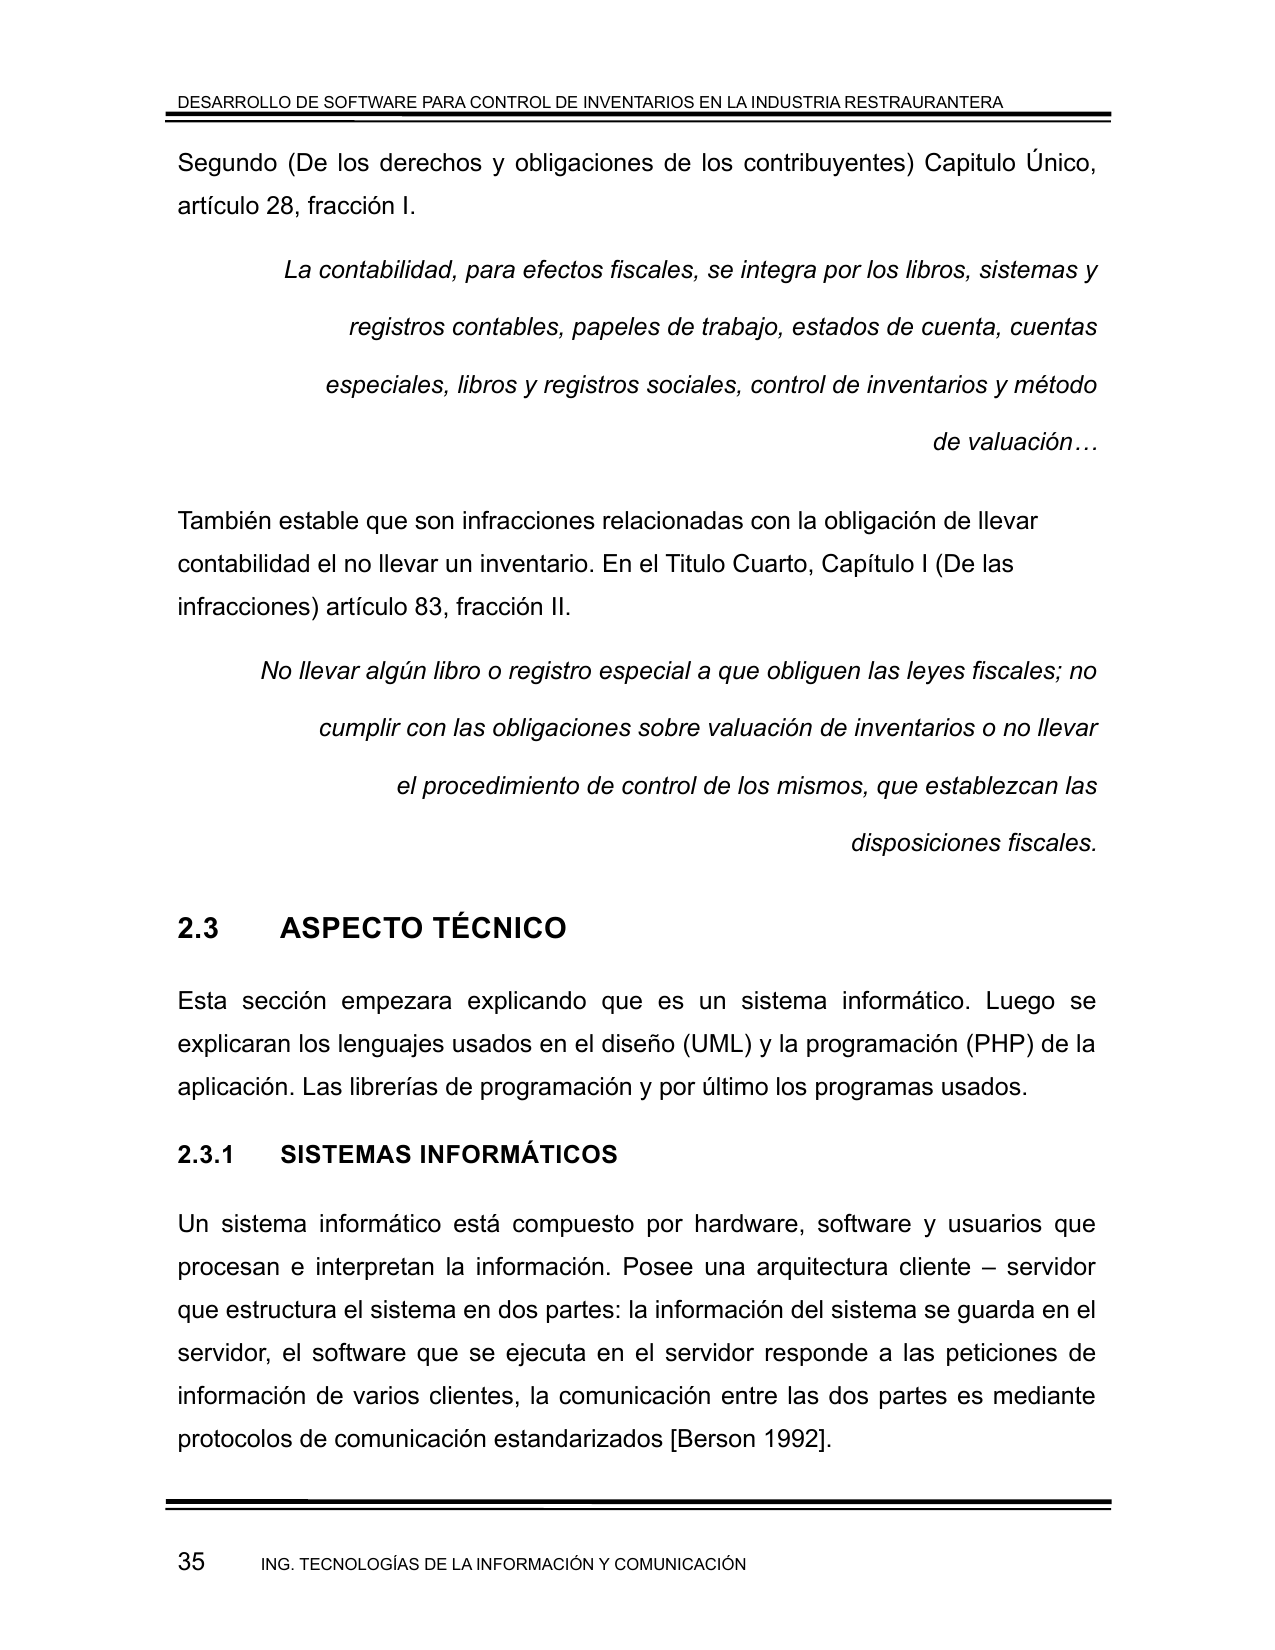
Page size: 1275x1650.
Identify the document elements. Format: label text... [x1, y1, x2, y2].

list También estable que son infracciones relacionadas con la obligación de llevar contabilidad el no llevar un inventario. En el Titulo Cuarto, Capítulo I (De las infracciones) artículo 83, fracción II. [177, 506, 1098, 621]
subtitle Sistemas Informáticos [177, 1141, 1098, 1169]
subtitle Aspecto técnico [177, 911, 1098, 944]
text La contabilidad, para efectos fiscales, se integra por los libros, sistemas y registros contables, papeles de trabajo, estados de cuenta, cuentas especiales, libros y registros sociales, control de inventarios y método de valuación… [236, 255, 1098, 456]
text No llevar algún libro o registro especial a que obliguen las leyes fiscales; no cumplir con las obligaciones sobre valuación de inventarios o no llevar el procedimiento de control de los mismos, que establezcan las disposiciones fiscales. [236, 656, 1098, 857]
text Un sistema informático está compuesto por hardware, software y usuarios que procesan e interpretan la información. Posee una arquitectura cliente – servidor que estructura el sistema en dos partes: la información del sistema se guarda en el servidor, el software que se ejecuta en el servidor responde a las peticiones de información de varios clientes, la comunicación entre las dos partes es mediante protocolos de comunicación estandarizados [Berson 1992]. [177, 1209, 1098, 1453]
text Esta sección empezara explicando que es un sistema informático. Luego se explicaran los lenguajes usados en el diseño (UML) y la programación (PHP) de la aplicación. Las librerías de programación y por último los programas usados. [177, 986, 1098, 1101]
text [177, 148, 1098, 219]
